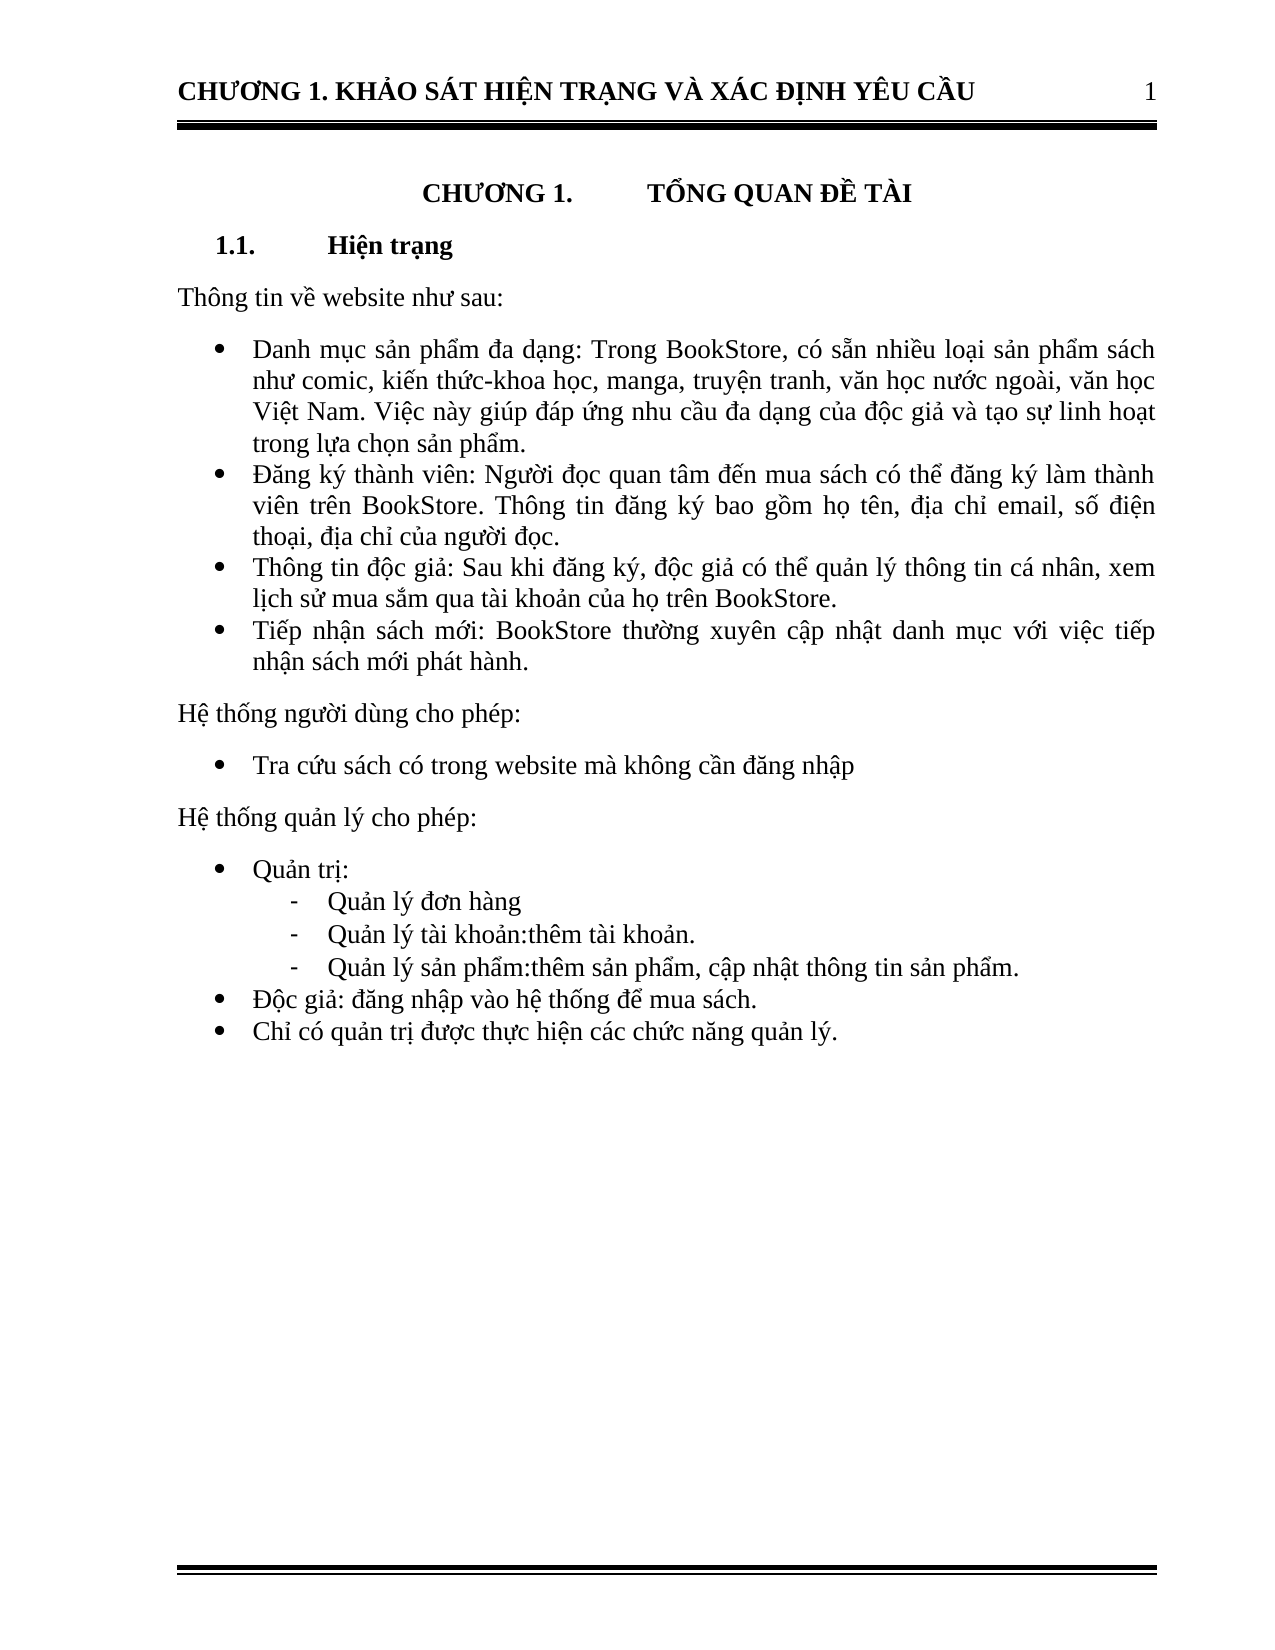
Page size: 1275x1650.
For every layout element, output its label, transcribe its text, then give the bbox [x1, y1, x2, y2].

list Thông tin độc giả: Sau khi đăng ký, độc giả có thể quản lý thông tin cá nhân, xem lịch sử mua sắm qua tài khoản của họ trên BookStore. [215, 551, 1157, 614]
list Tiếp nhận sách mới: BookStore thường xuyên cập nhật danh mục với việc tiếp nhận sách mới phát hành. [215, 614, 1157, 676]
list Quản lý sản phẩm:thêm sản phẩm, cập nhật thông tin sản phẩm. [290, 950, 1157, 983]
subtitle Hiện trạng [215, 229, 1157, 260]
list Quản lý đơn hàng [290, 884, 1157, 917]
list Đăng ký thành viên: Người đọc quan tâm đến mua sách có thể đăng ký làm thành viên trên BookStore. Thông tin đăng ký bao gồm họ tên, địa chỉ email, số điện thoại, địa chỉ của người đọc. [215, 458, 1157, 551]
subtitle TỔNG QUAN ĐỀ TÀI [177, 177, 1157, 208]
text Hệ thống quản lý cho phép: [177, 801, 1157, 832]
text Thông tin về website như sau: [177, 281, 1157, 312]
list Độc giả: đăng nhập vào hệ thống để mua sách. [215, 983, 1157, 1014]
list Tra cứu sách có trong website mà không cần đăng nhập [215, 749, 1157, 780]
list Quản trị: [215, 853, 1157, 884]
list Danh mục sản phẩm đa dạng: Trong BookStore, có sẵn nhiều loại sản phẩm sách như comic, kiến thức-khoa học, manga, truyện tranh, văn học nước ngoài, văn học Việt Nam. Việc này giúp đáp ứng nhu cầu đa dạng của độc giả và tạo sự linh hoạt trong lựa chọn sản phẩm. [215, 333, 1157, 458]
text Hệ thống người dùng cho phép: [177, 697, 1157, 728]
list Quản lý tài khoản:thêm tài khoản. [290, 917, 1157, 950]
list Chỉ có quản trị được thực hiện các chức năng quản lý. [215, 1014, 1157, 1046]
